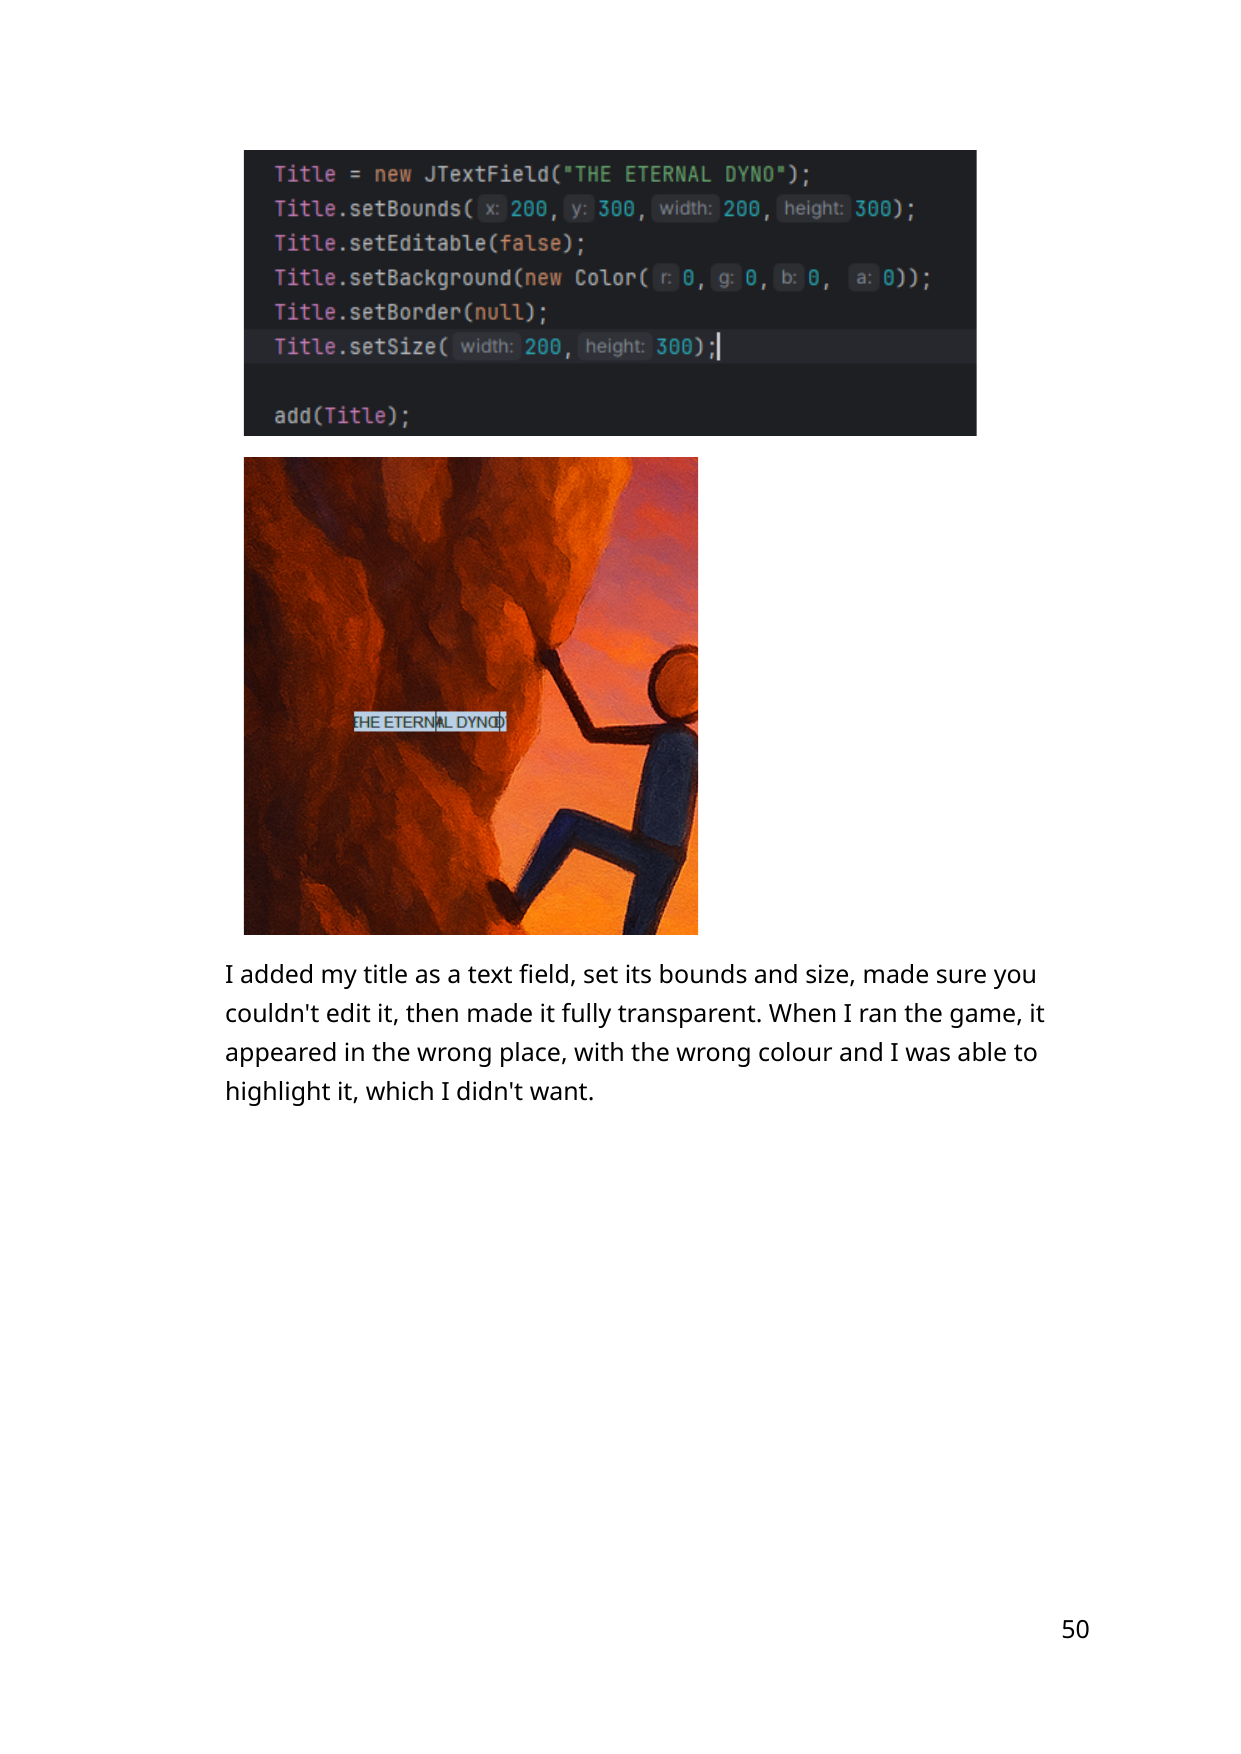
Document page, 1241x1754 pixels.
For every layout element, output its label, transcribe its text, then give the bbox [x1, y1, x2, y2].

text I added my title as a text field, set its bounds and size, made sure you couldn't edit it, then made it fully transparent. When I ran the game, it appeared in the wrong place, with the wrong colour and I was able to highlight it, which I didn't want. [225, 956, 1090, 1108]
